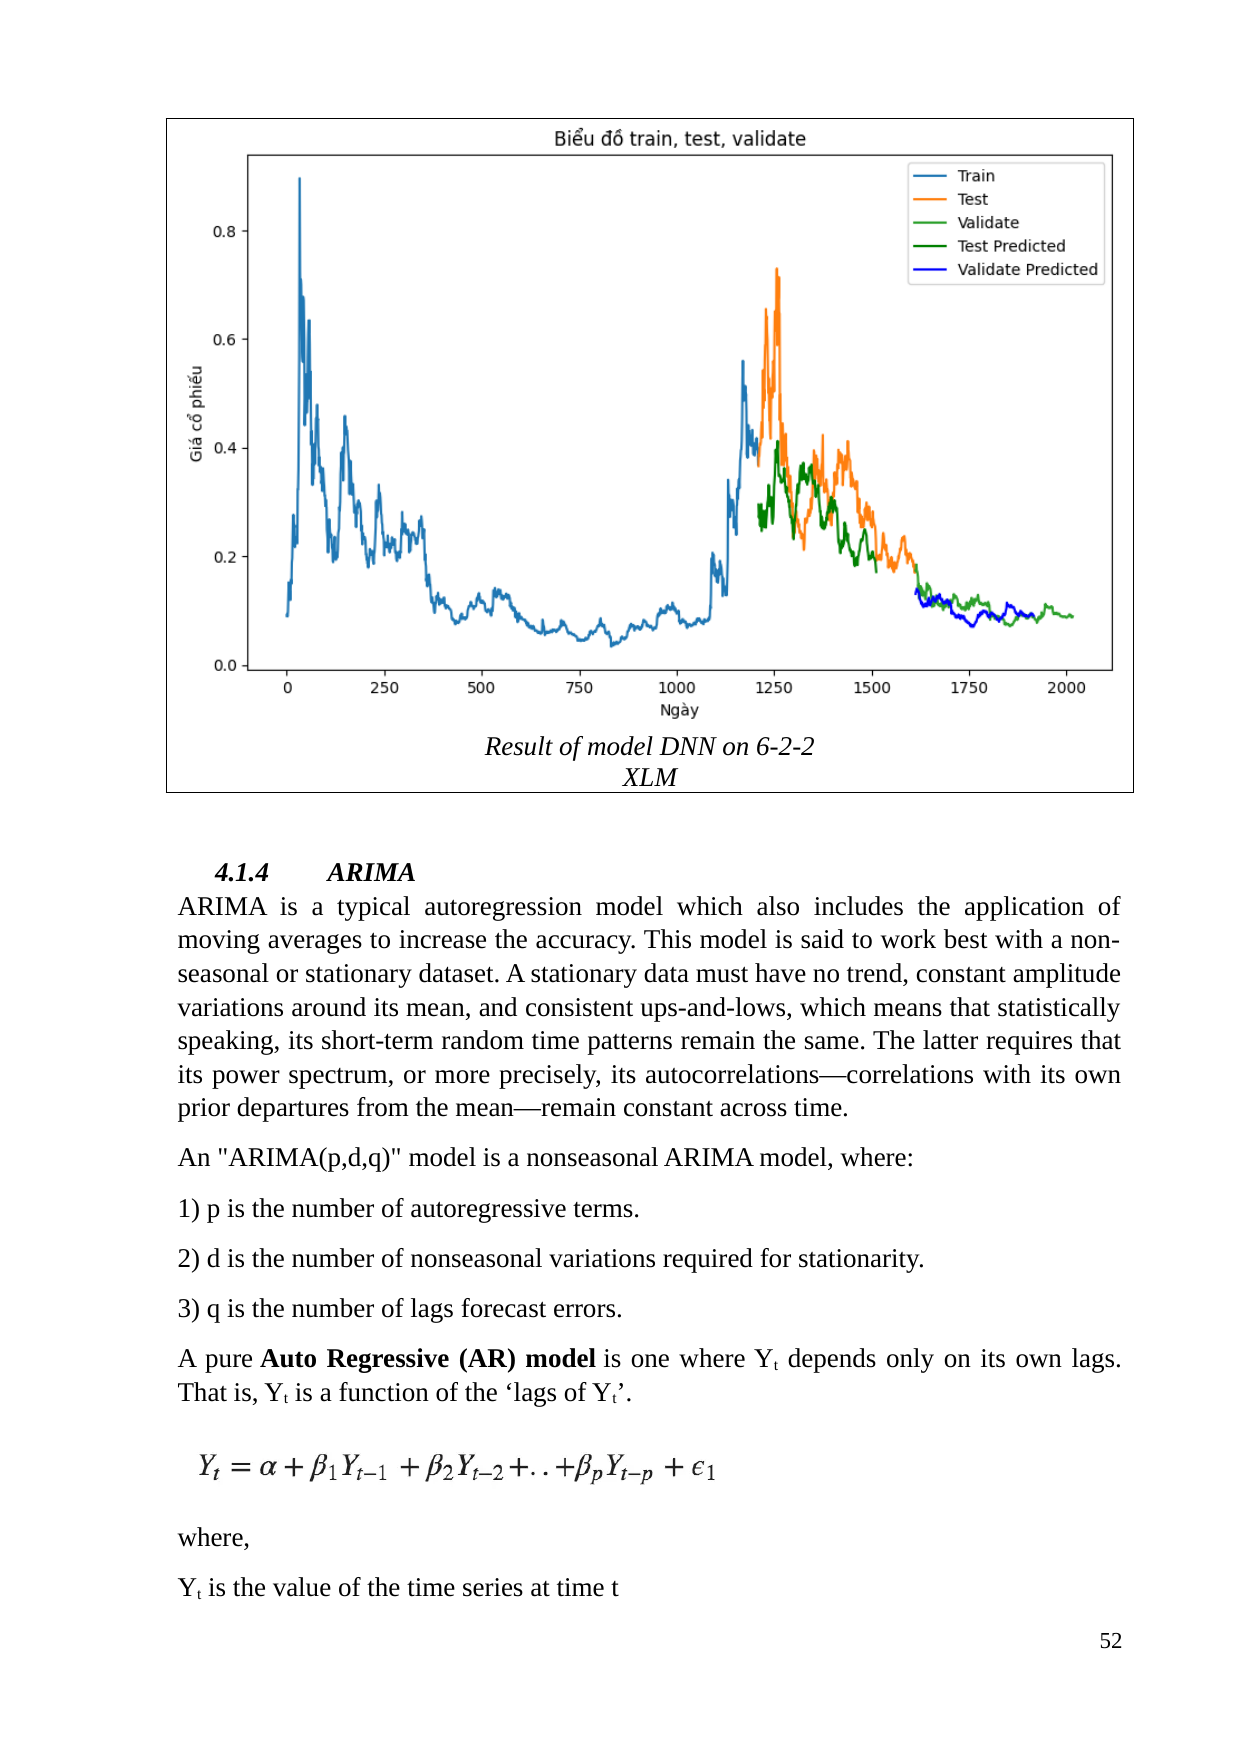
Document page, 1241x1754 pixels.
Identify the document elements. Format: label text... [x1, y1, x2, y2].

text 1) p is the number of autoregressive terms. [177, 1192, 1122, 1223]
subtitle ARIMA [215, 856, 1122, 888]
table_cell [167, 119, 1133, 792]
picture [177, 1426, 735, 1503]
text 3) q is the number of lags forecast errors. [177, 1292, 1122, 1323]
text An "ARIMA(p,d,q)" model is a nonseasonal ARIMA model, where: [177, 1141, 1122, 1173]
picture [177, 119, 1123, 730]
text 2) d is the number of nonseasonal variations required for stationarity. [177, 1242, 1122, 1273]
text A pure Auto Regressive (AR) model is one where Yt depends only on its own lags. That is, Yt is a function of the ‘lags of Yt’. [177, 1342, 1122, 1407]
text ARIMA is a typical autoregression model which also includes the application of moving averages to increase the accuracy. This model is said to work best with a non-seasonal or stationary dataset. A stationary data must have no trend, constant amplitude variations around its mean, and consistent ups-and-lows, which means that statistically speaking, its short-term random time patterns remain the same. The latter requires that its power spectrum, or more precisely, its autocorrelations—correlations with its own prior departures from the mean—remain constant across time. [177, 890, 1122, 1122]
text Yt is the value of the time series at time t [177, 1571, 1122, 1603]
text where, [177, 1521, 1122, 1552]
